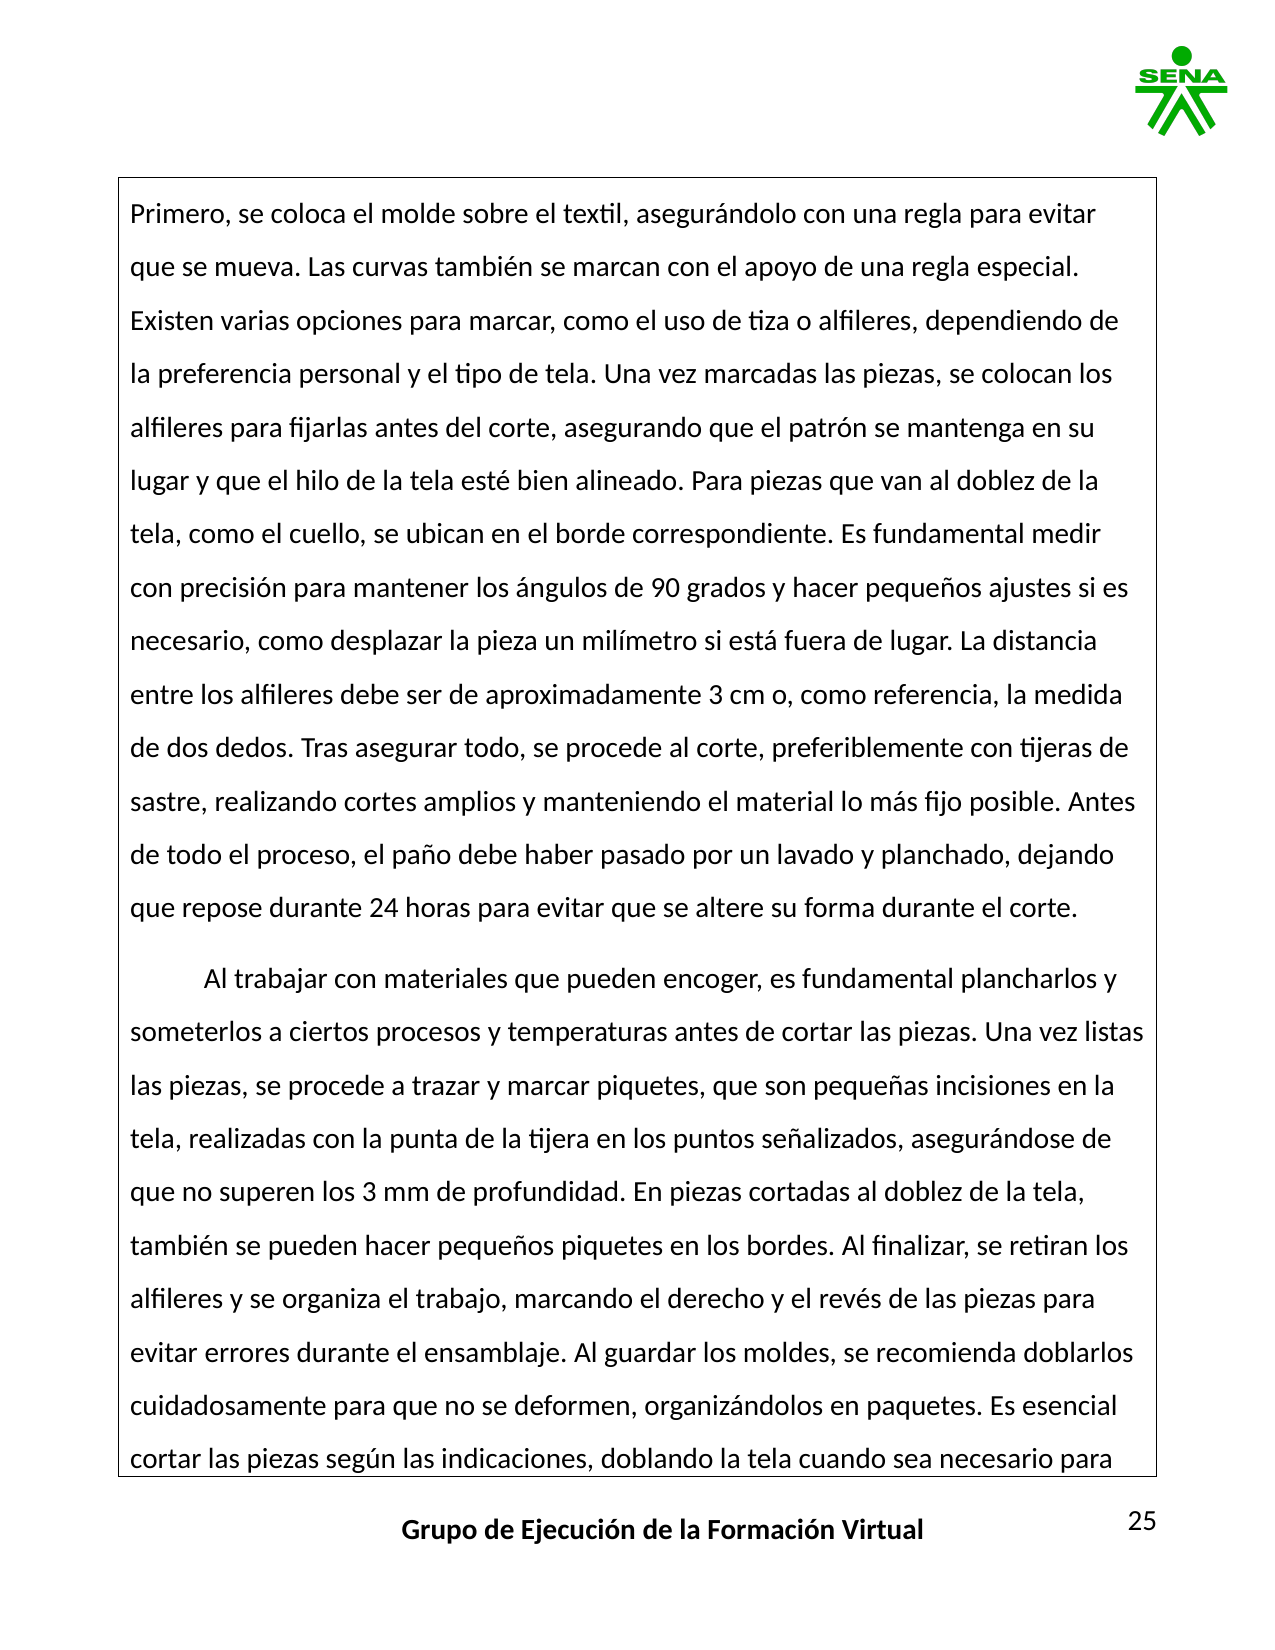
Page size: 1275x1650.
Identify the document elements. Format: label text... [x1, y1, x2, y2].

picture [1135, 46, 1228, 136]
